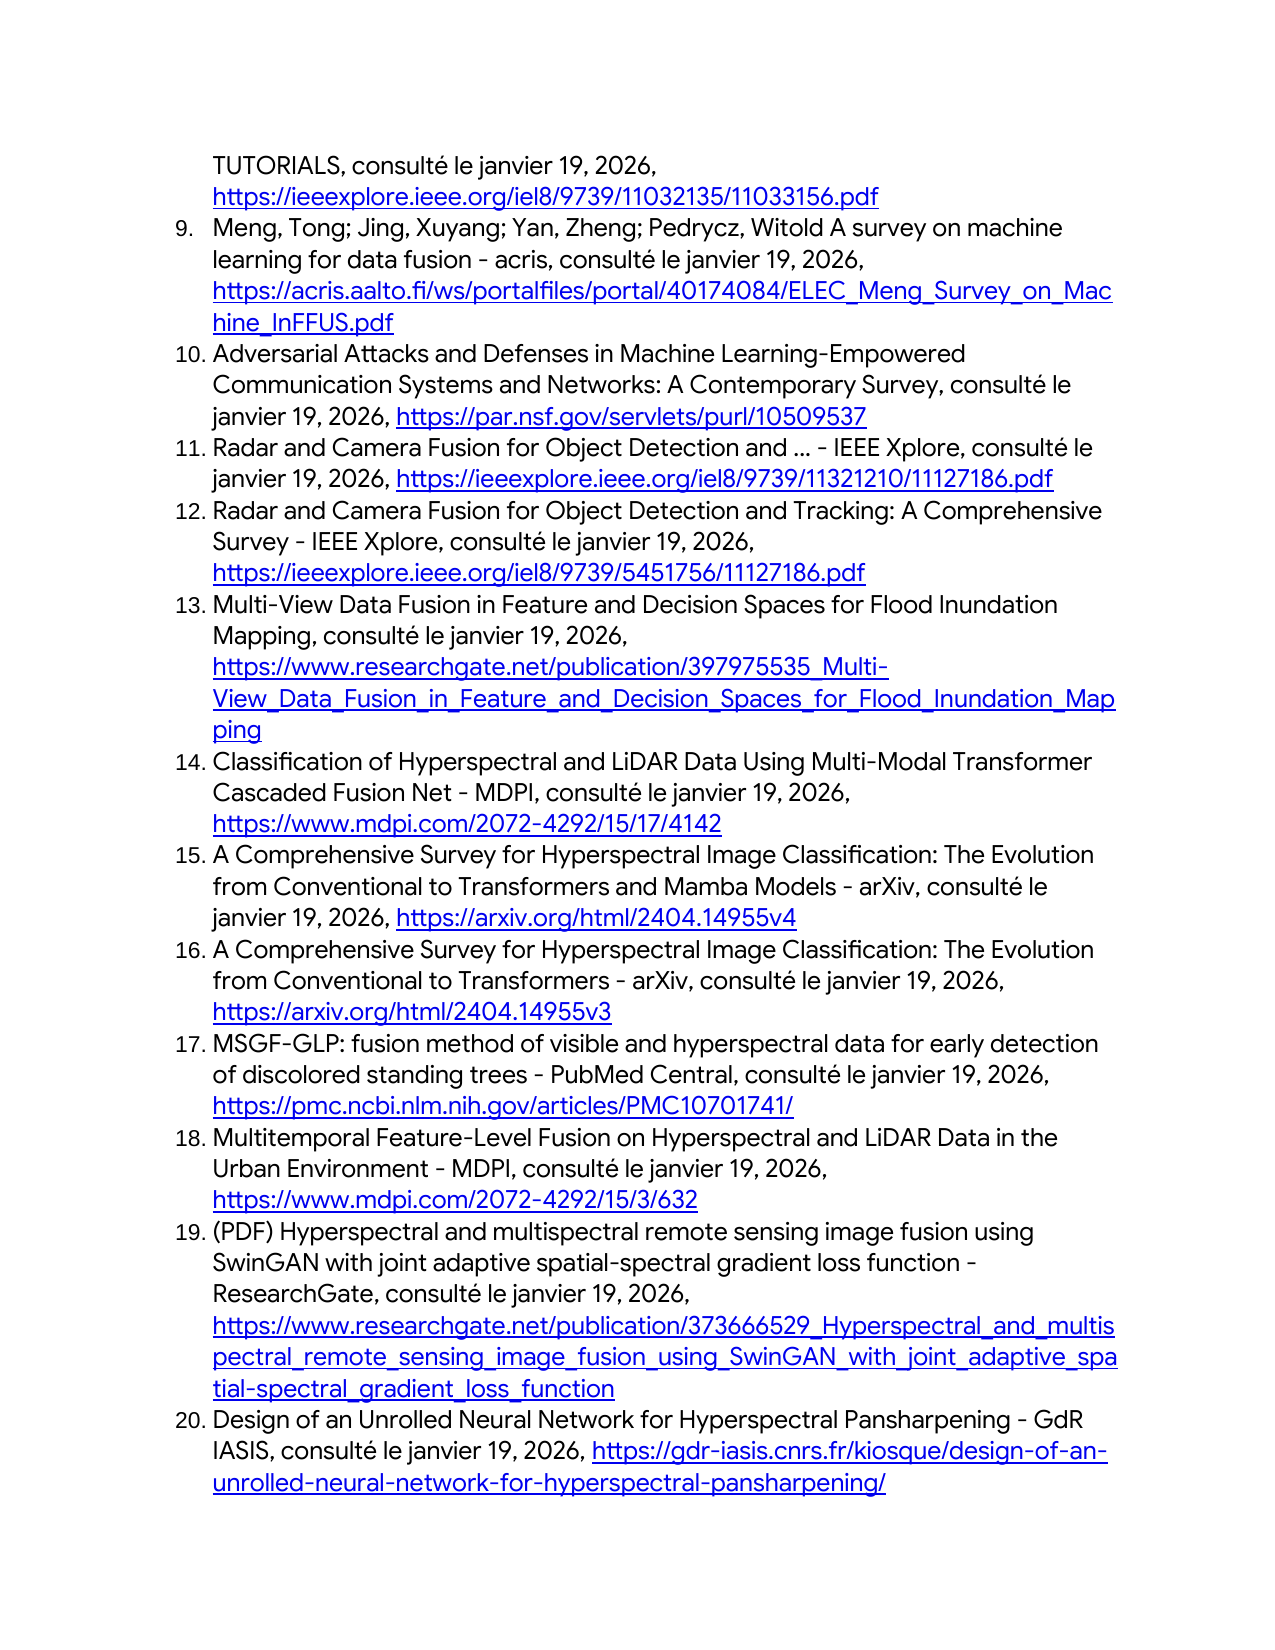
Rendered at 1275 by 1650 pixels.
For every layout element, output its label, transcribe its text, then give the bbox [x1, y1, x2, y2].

list (PDF) Hyperspectral and multispectral remote sensing image fusion using SwinGAN with joint adaptive spatial-spectral gradient loss function - ResearchGate, consulté le janvier 19, 2026, https://www.researchgate.net/publication/373666529_Hyperspectral_and_multispectral_remote_sensing_image_fusion_using_SwinGAN_with_joint_adaptive_spatial-spectral_gradient_loss_function [175, 1216, 1125, 1404]
list MSGF-GLP: fusion method of visible and hyperspectral data for early detection of discolored standing trees - PubMed Central, consulté le janvier 19, 2026, https://pmc.ncbi.nlm.nih.gov/articles/PMC10701741/ [175, 1028, 1125, 1122]
list Radar and Camera Fusion for Object Detection and ... - IEEE Xplore, consulté le janvier 19, 2026, https://ieeexplore.ieee.org/iel8/9739/11321210/11127186.pdf [175, 432, 1125, 495]
list Design of an Unrolled Neural Network for Hyperspectral Pansharpening - GdR IASIS, consulté le janvier 19, 2026, https://gdr-iasis.cnrs.fr/kiosque/design-of-an-unrolled-neural-network-for-hyperspectral-pansharpening/ [175, 1404, 1125, 1498]
list Adversarial Attacks and Defenses in Machine Learning-Empowered Communication Systems and Networks: A Contemporary Survey, consulté le janvier 19, 2026, https://par.nsf.gov/servlets/purl/10509537 [175, 338, 1125, 432]
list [175, 150, 1125, 213]
list Multi-View Data Fusion in Feature and Decision Spaces for Flood Inundation Mapping, consulté le janvier 19, 2026, https://www.researchgate.net/publication/397975535_Multi-View_Data_Fusion_in_Feature_and_Decision_Spaces_for_Flood_Inundation_Mapping [175, 589, 1125, 746]
list Multitemporal Feature-Level Fusion on Hyperspectral and LiDAR Data in the Urban Environment - MDPI, consulté le janvier 19, 2026, https://www.mdpi.com/2072-4292/15/3/632 [175, 1122, 1125, 1216]
list A Comprehensive Survey for Hyperspectral Image Classification: The Evolution from Conventional to Transformers - arXiv, consulté le janvier 19, 2026, https://arxiv.org/html/2404.14955v3 [175, 934, 1125, 1028]
list Meng, Tong; Jing, Xuyang; Yan, Zheng; Pedrycz, Witold A survey on machine learning for data fusion - acris, consulté le janvier 19, 2026, https://acris.aalto.fi/ws/portalfiles/portal/40174084/ELEC_Meng_Survey_on_Machine_InFFUS.pdf [175, 213, 1125, 338]
list A Comprehensive Survey for Hyperspectral Image Classification: The Evolution from Conventional to Transformers and Mamba Models - arXiv, consulté le janvier 19, 2026, https://arxiv.org/html/2404.14955v4 [175, 840, 1125, 934]
list Classification of Hyperspectral and LiDAR Data Using Multi-Modal Transformer Cascaded Fusion Net - MDPI, consulté le janvier 19, 2026, https://www.mdpi.com/2072-4292/15/17/4142 [175, 746, 1125, 840]
list Radar and Camera Fusion for Object Detection and Tracking: A Comprehensive Survey - IEEE Xplore, consulté le janvier 19, 2026, https://ieeexplore.ieee.org/iel8/9739/5451756/11127186.pdf [175, 495, 1125, 589]
